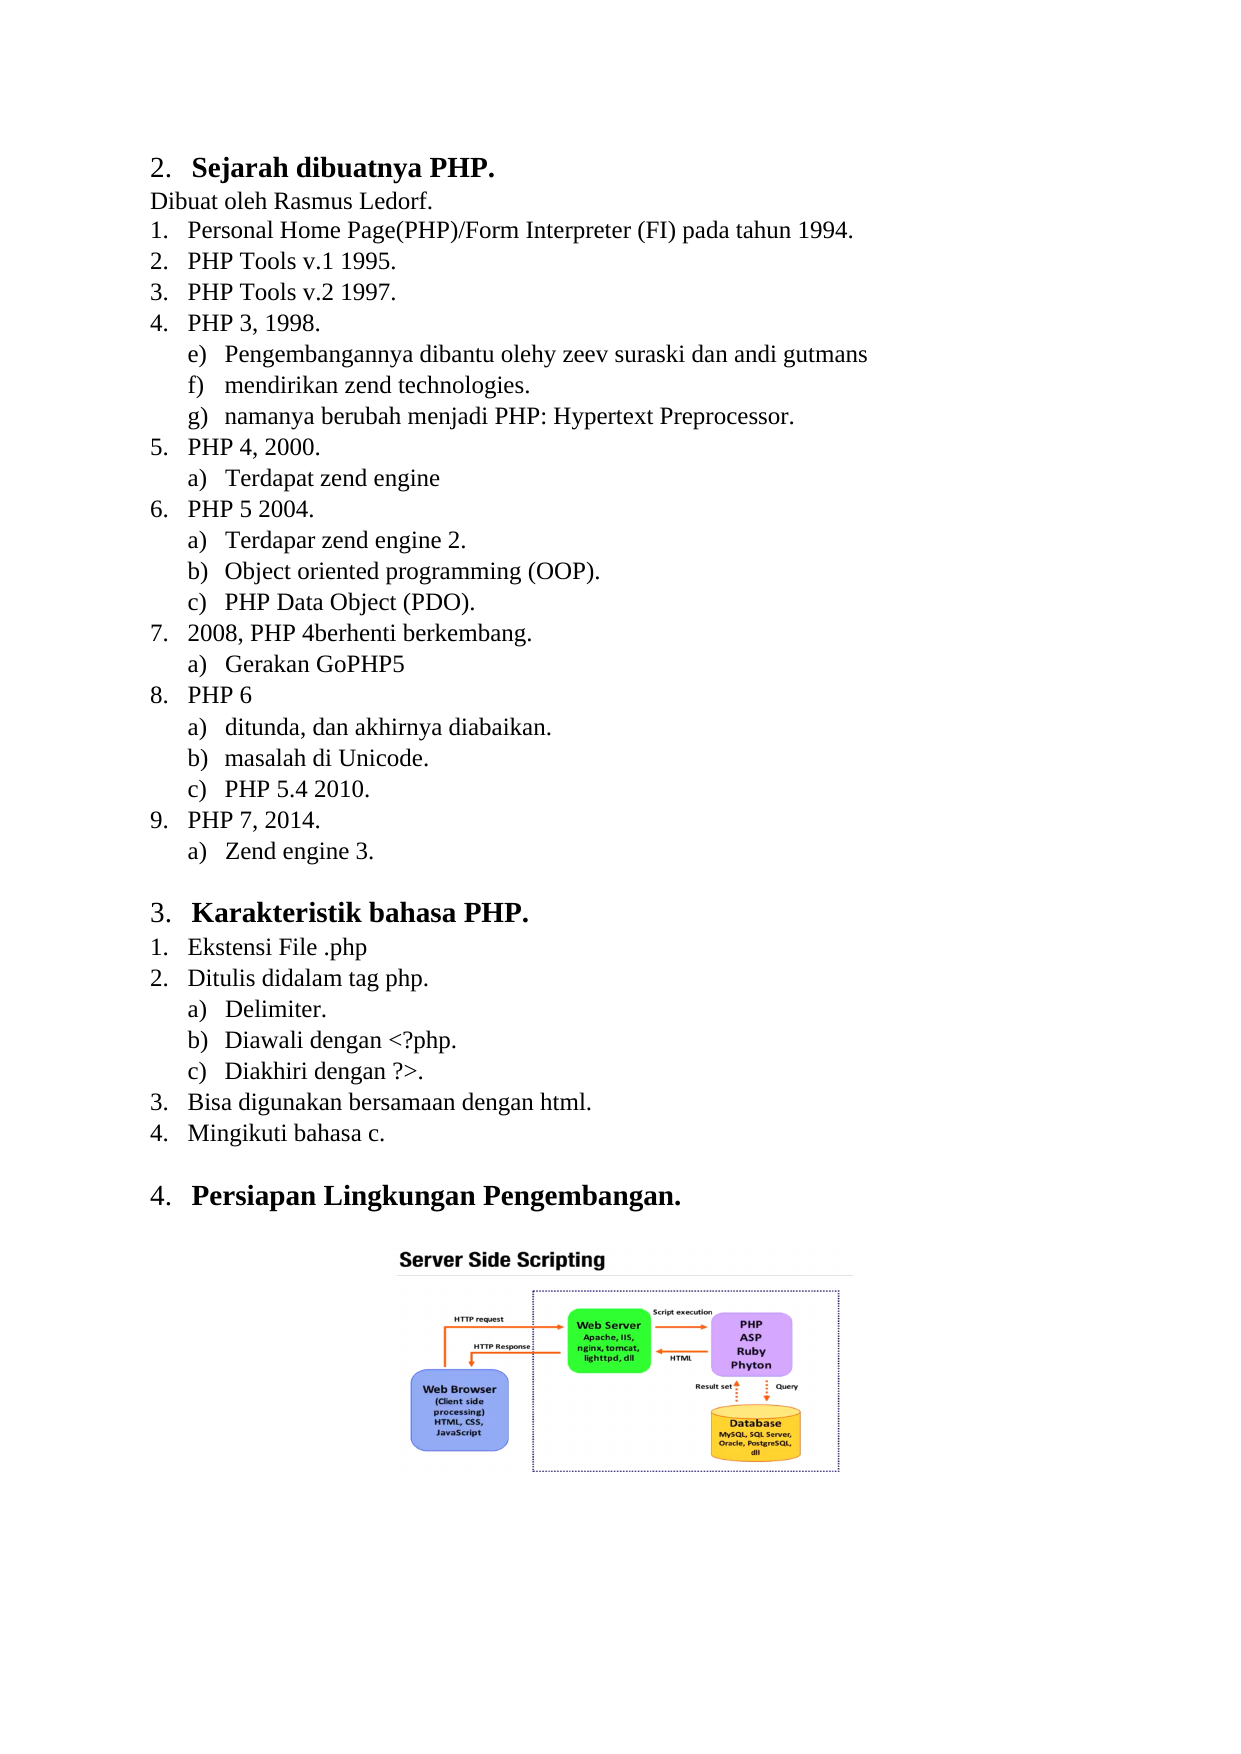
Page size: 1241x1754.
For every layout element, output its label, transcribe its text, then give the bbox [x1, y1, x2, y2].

subtitle PHP Data Object (PDO). [187, 587, 1090, 616]
subtitle Gerakan GoPHP5 [187, 649, 1090, 678]
subtitle Terdapat zend engine [187, 463, 1090, 492]
subtitle PHP 3, 1998. [150, 308, 1090, 337]
subtitle PHP 4, 2000. [150, 432, 1090, 461]
subtitle Zend engine 3. [187, 836, 1090, 864]
subtitle Diawali dengan <?php. [187, 1025, 1090, 1053]
subtitle Persiapan Lingkungan Pengembangan. [150, 1178, 1090, 1211]
subtitle Mingikuti bahasa c. [150, 1118, 1090, 1147]
subtitle Pengembangannya dibantu olehy zeev suraski dan andi gutmans [187, 339, 1090, 368]
subtitle 2008, PHP 4berhenti berkembang. [150, 618, 1090, 647]
subtitle Delimiter. [187, 994, 1090, 1022]
text Dibuat oleh Rasmus Ledorf. [150, 186, 1090, 215]
subtitle namanya berubah menjadi PHP: Hypertext Preprocessor. [187, 401, 1090, 430]
subtitle Karakteristik bahasa PHP. [150, 896, 1090, 929]
subtitle Bisa digunakan bersamaan dengan html. [150, 1087, 1090, 1116]
subtitle PHP 7, 2014. [150, 805, 1090, 833]
subtitle Object oriented programming (OOP). [187, 556, 1090, 585]
subtitle Terdapar zend engine 2. [187, 525, 1090, 554]
subtitle PHP 6 [150, 681, 1090, 709]
subtitle PHP 5.4 2010. [187, 774, 1090, 802]
subtitle PHP Tools v.1 1995. [150, 246, 1090, 275]
subtitle Ekstensi File .php [150, 932, 1090, 960]
subtitle Diakhiri dengan ?>. [187, 1056, 1090, 1084]
subtitle ditunda, dan akhirnya diabaikan. [187, 712, 1090, 740]
picture [387, 1242, 853, 1487]
subtitle Personal Home Page(PHP)/Form Interpreter (FI) pada tahun 1994. [150, 215, 1090, 244]
subtitle PHP Tools v.2 1997. [150, 277, 1090, 306]
subtitle Ditulis didalam tag php. [150, 963, 1090, 991]
subtitle Sejarah dibuatnya PHP. [150, 150, 1090, 183]
subtitle mendirikan zend technologies. [187, 370, 1090, 399]
subtitle PHP 5 2004. [150, 494, 1090, 523]
subtitle masalah di Unicode. [187, 743, 1090, 771]
